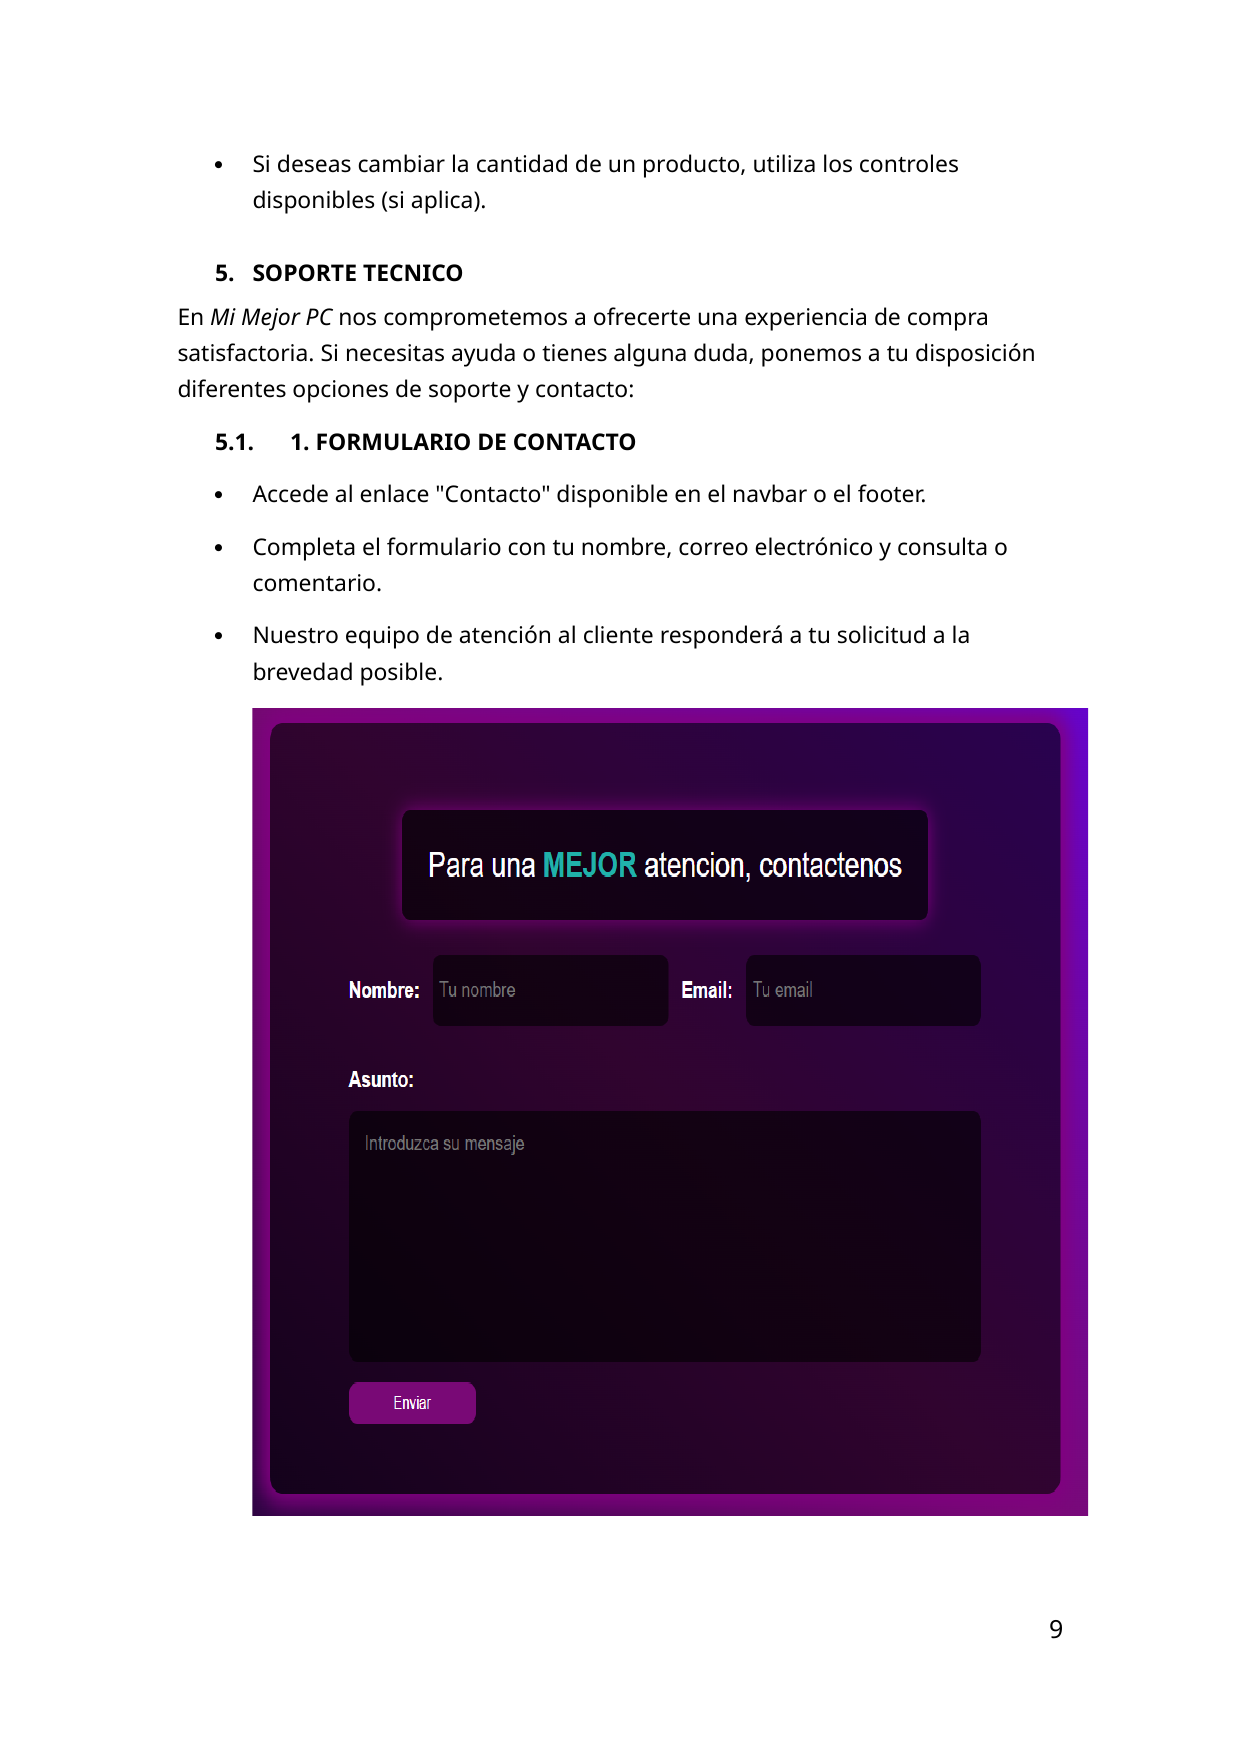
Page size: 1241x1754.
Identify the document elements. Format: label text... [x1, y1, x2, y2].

list Accede al enlace "Contacto" disponible en el navbar o el footer. [215, 478, 1063, 509]
subtitle SOPORTE TECNICO [215, 257, 1063, 288]
list 1. FORMULARIO DE CONTACTO [215, 426, 1063, 457]
list Si deseas cambiar la cantidad de un producto, utiliza los controles disponibles (si aplica). [215, 148, 1063, 215]
text En Mi Mejor PC nos comprometemos a ofrecerte una experiencia de compra satisfactoria. Si necesitas ayuda o tienes alguna duda, ponemos a tu disposición diferentes opciones de soporte y contacto: [177, 301, 1063, 404]
picture [252, 708, 1089, 1516]
list Completa el formulario con tu nombre, correo electrónico y consulta o comentario. [215, 531, 1063, 598]
list Nuestro equipo de atención al cliente responderá a tu solicitud a la brevedad posible. [215, 619, 1063, 687]
